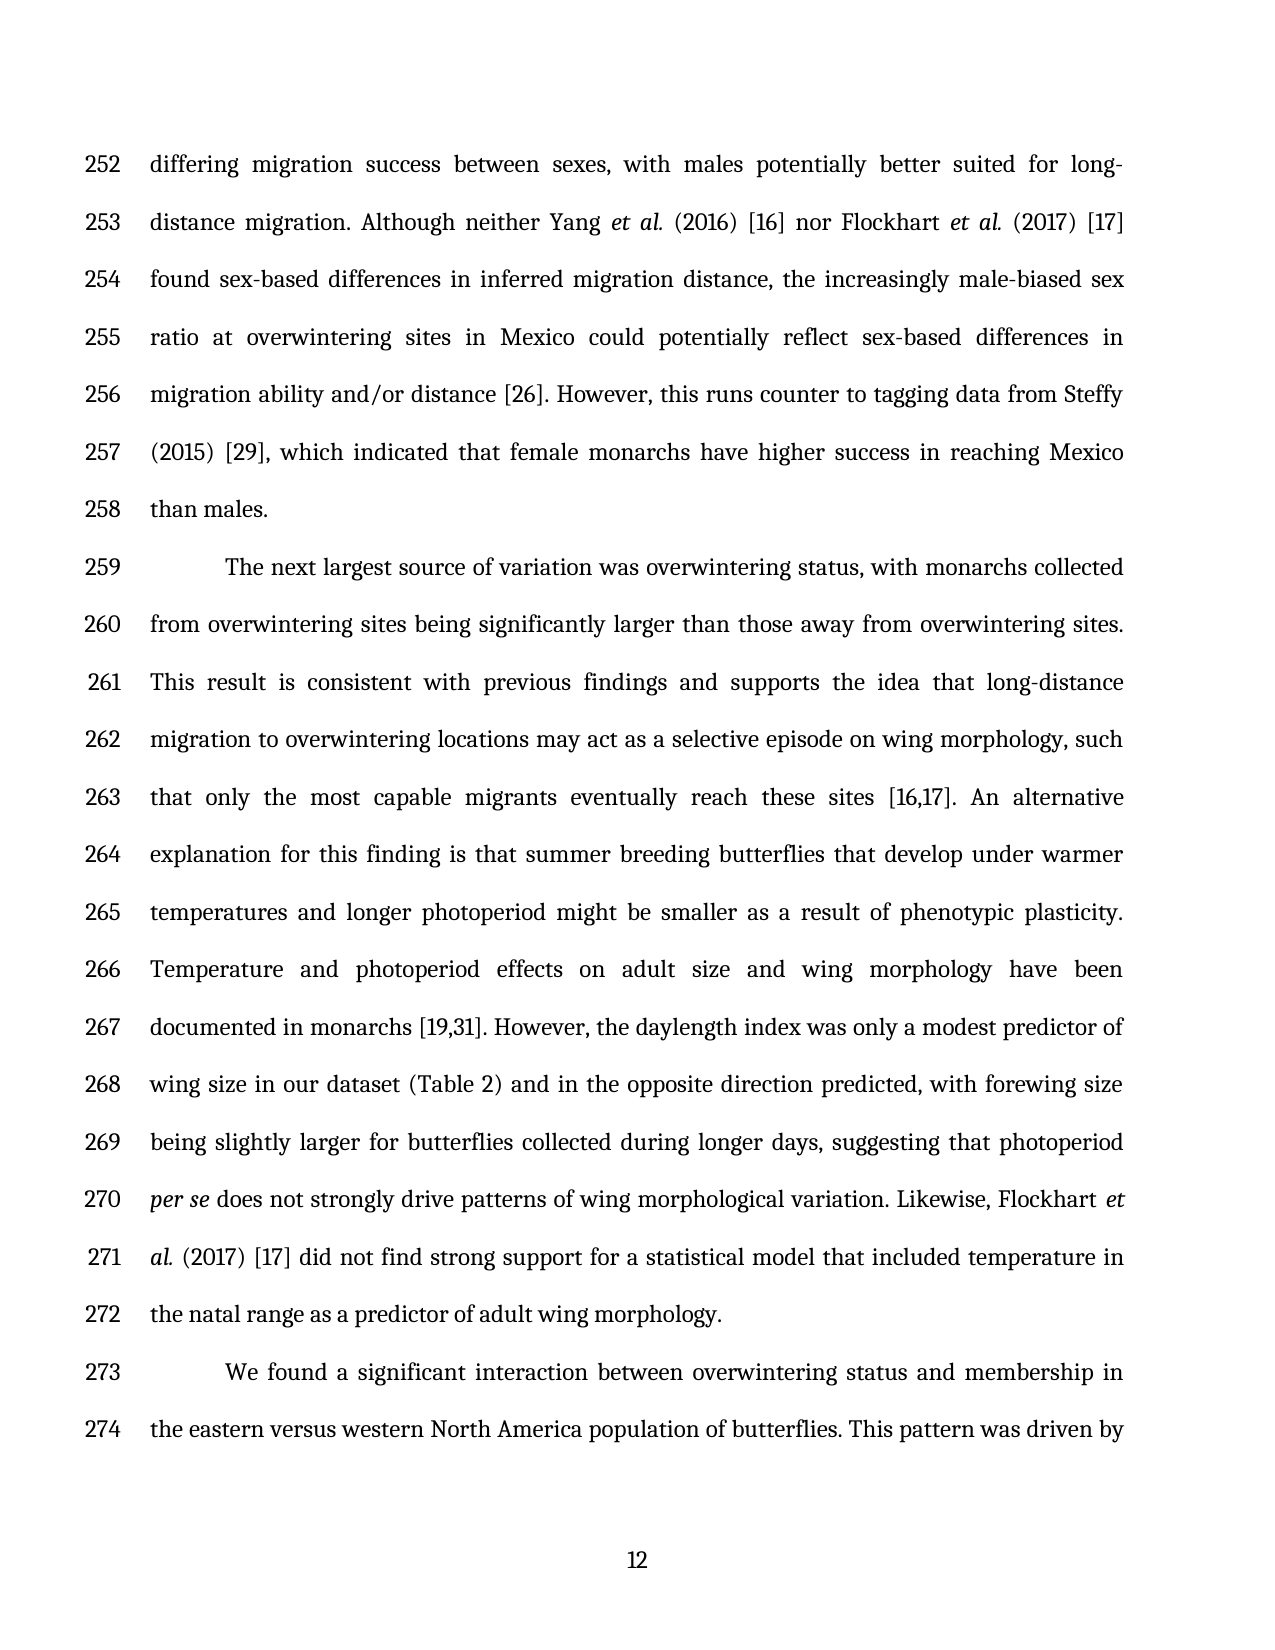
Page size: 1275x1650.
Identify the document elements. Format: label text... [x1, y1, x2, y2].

text The next largest source of variation was overwintering status, with monarchs collected from overwintering sites being significantly larger than those away from overwintering sites. This result is consistent with previous findings and supports the idea that long-distance migration to overwintering locations may act as a selective episode on wing morphology, such that only the most capable migrants eventually reach these sites [16,17]. An alternative explanation for this finding is that summer breeding butterflies that develop under warmer temperatures and longer photoperiod might be smaller as a result of phenotypic plasticity. Temperature and photoperiod effects on adult size and wing morphology have been documented in monarchs [19,31]. However, the daylength index was only a modest predictor of wing size in our dataset (Table 2) and in the opposite direction predicted, with forewing size being slightly larger for butterflies collected during longer days, suggesting that photoperiod per se does not strongly drive patterns of wing morphological variation. Likewise, Flockhart et al. (2017) [17] did not find strong support for a statistical model that included temperature in the natal range as a predictor of adult wing morphology. [150, 552, 1125, 1329]
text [150, 150, 1125, 524]
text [150, 1357, 1125, 1444]
